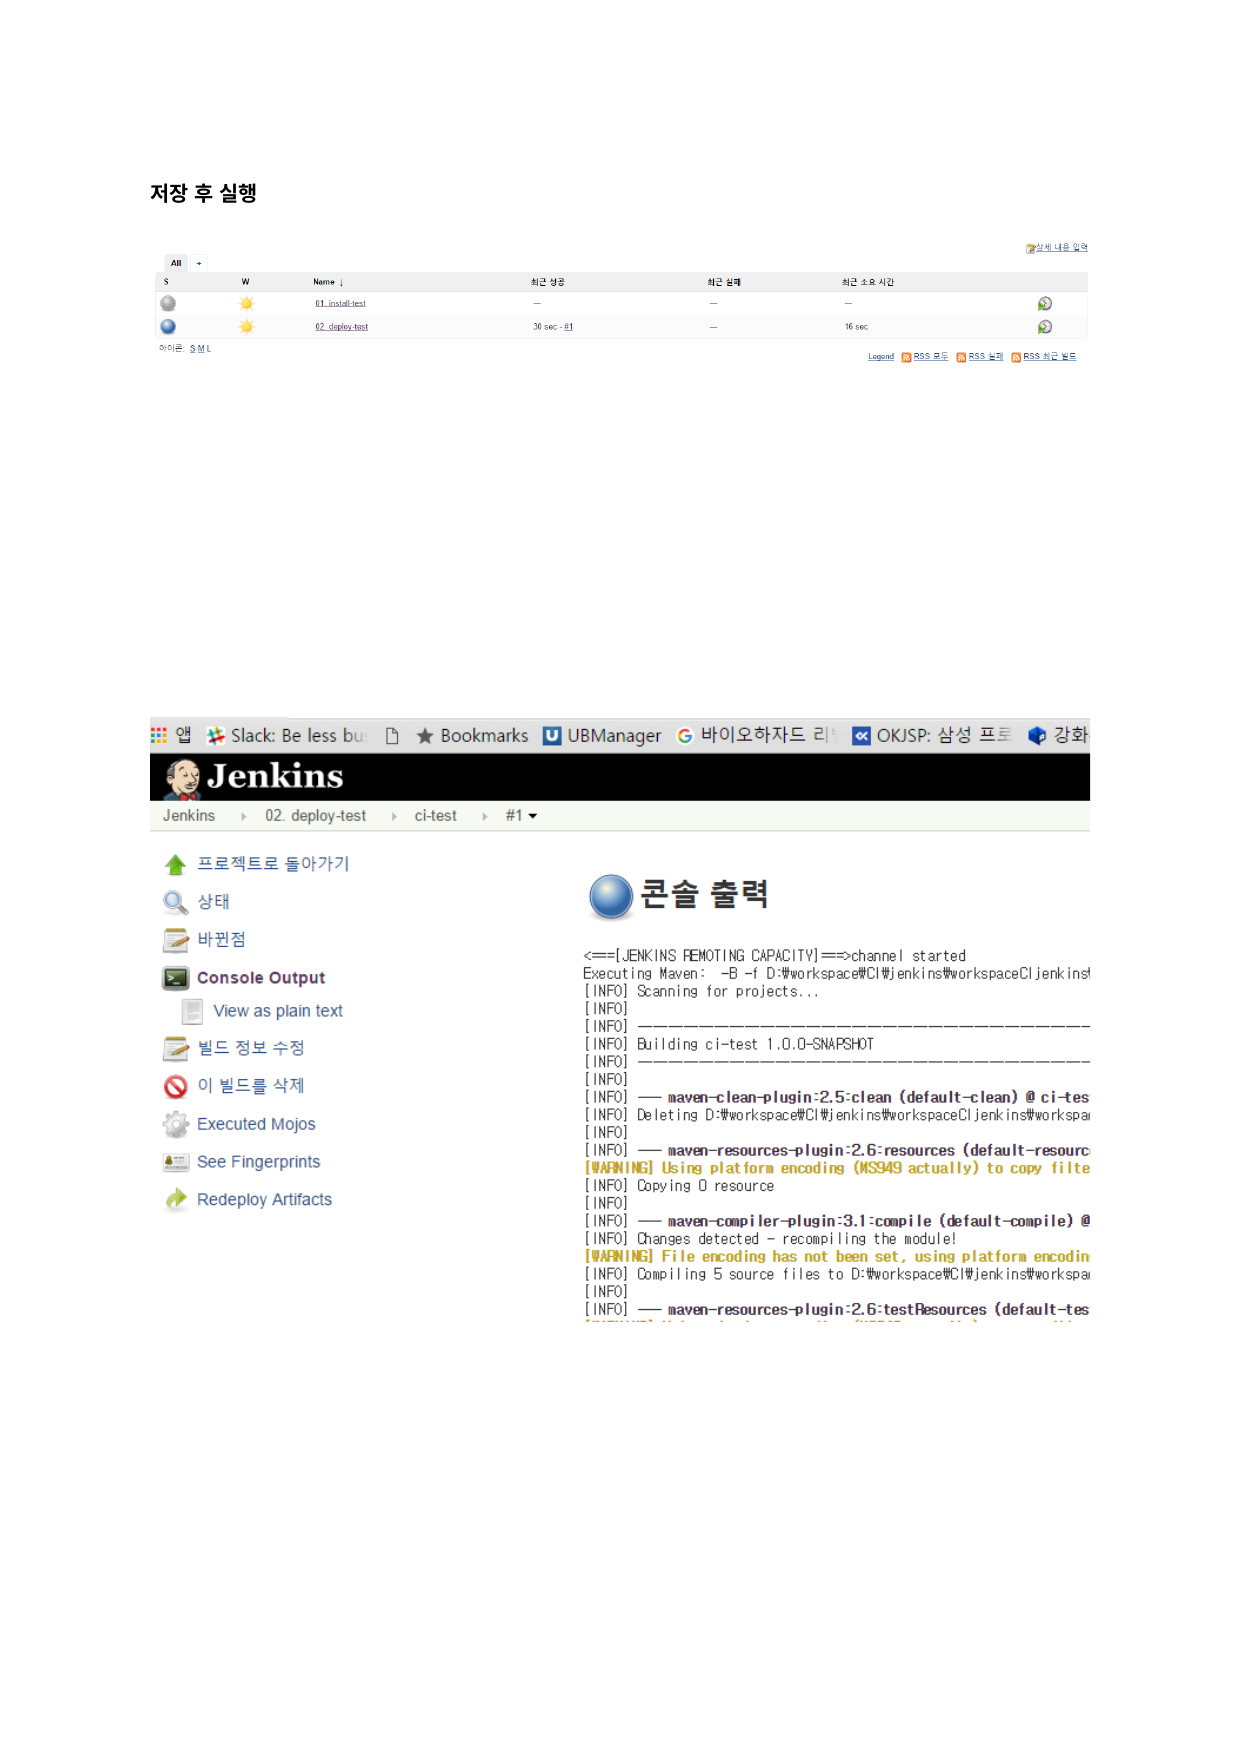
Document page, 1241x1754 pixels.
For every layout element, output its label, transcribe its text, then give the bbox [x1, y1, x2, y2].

picture [150, 717, 1091, 1322]
picture [150, 236, 1091, 400]
subtitle 저장 후 실행 [150, 177, 1090, 207]
